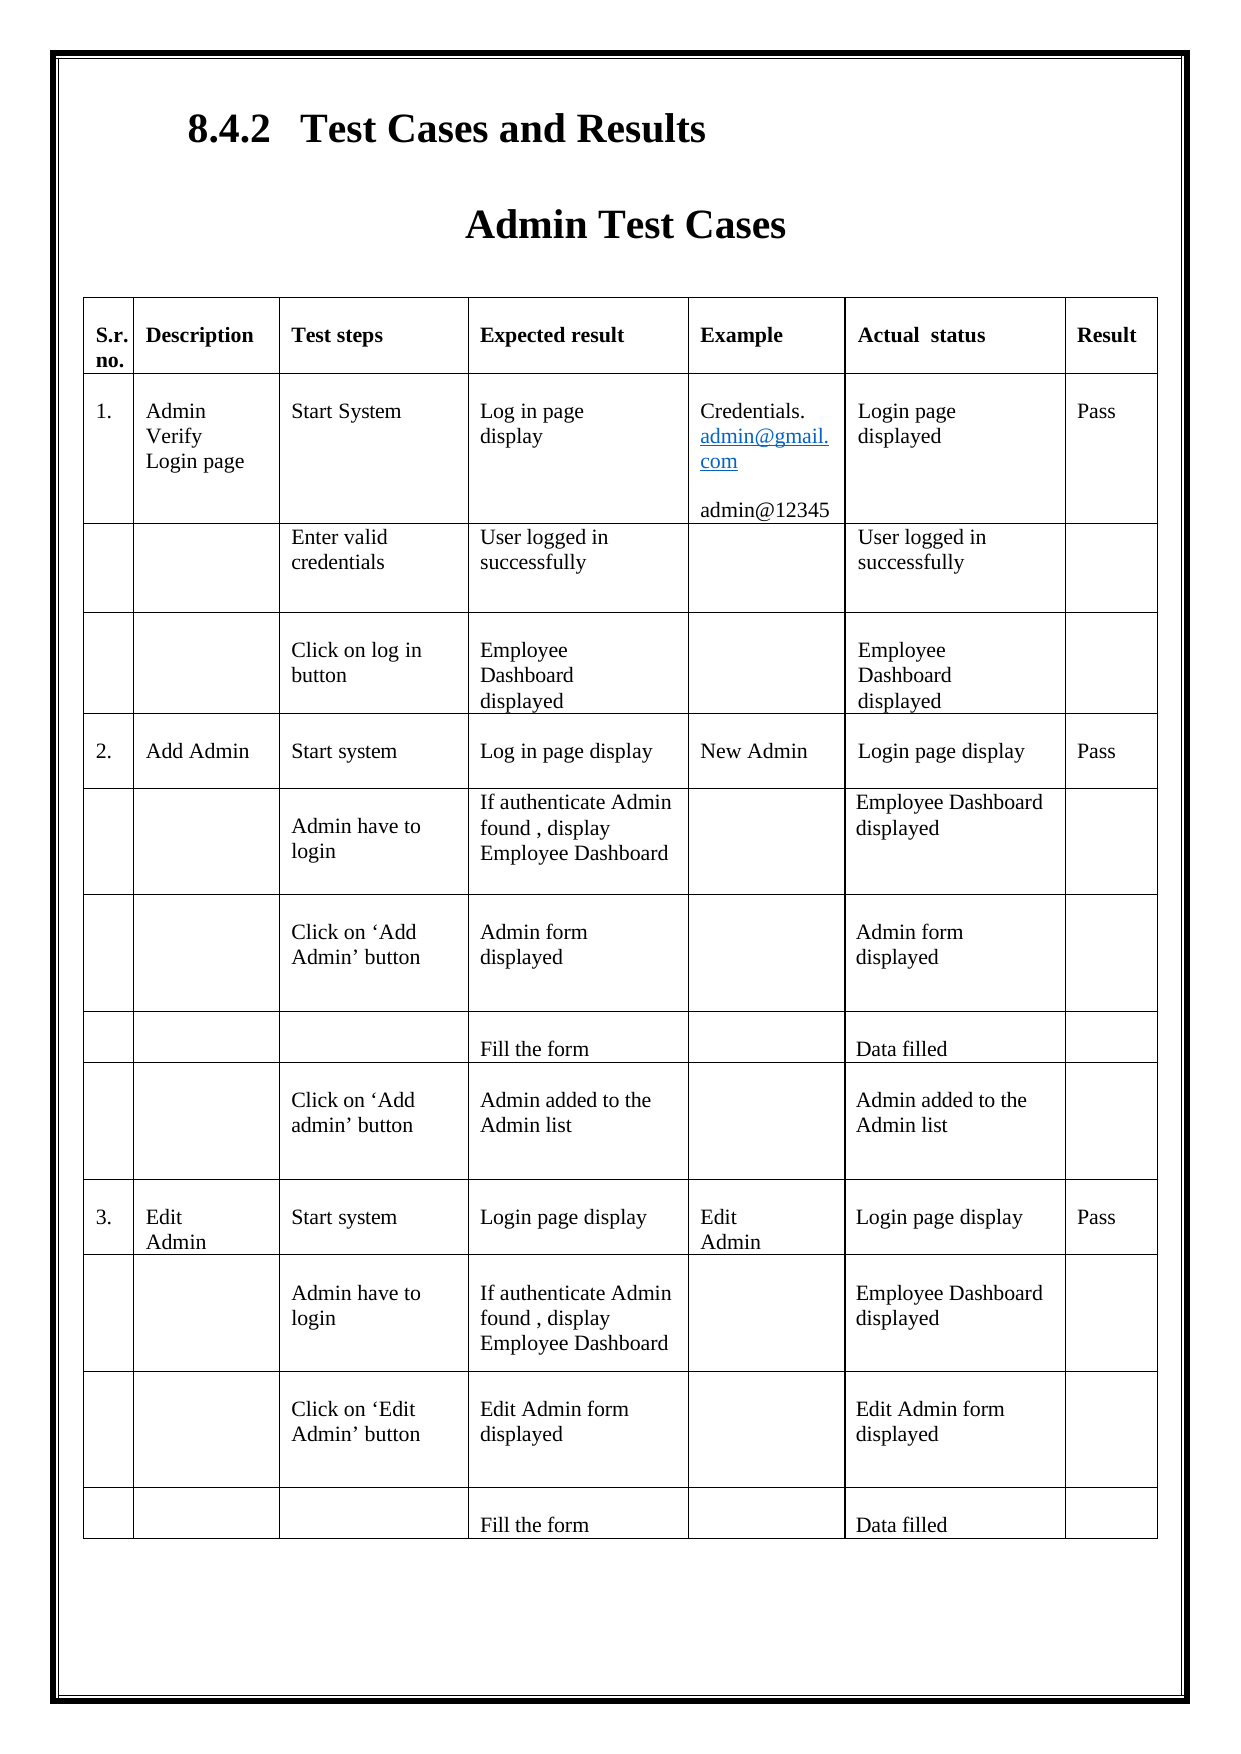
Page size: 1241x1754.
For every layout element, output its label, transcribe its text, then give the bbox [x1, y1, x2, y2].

table_cell [1066, 1372, 1157, 1487]
table_cell [1066, 789, 1157, 894]
table_cell [689, 1255, 844, 1371]
text Admin Test Cases [161, 199, 1090, 247]
table_cell [134, 1255, 279, 1371]
table_cell [134, 789, 279, 894]
table_cell Employee Dashboard displayed [469, 613, 688, 713]
table_cell [689, 1488, 844, 1537]
table_cell [689, 524, 844, 612]
table_cell [1066, 895, 1157, 1011]
table_cell Admin form displayed [846, 895, 1065, 1011]
table_cell Click on log in button [280, 613, 468, 713]
table_cell Credentials. admin@gmail.com admin@12345 [689, 374, 844, 523]
table_cell New Admin [689, 714, 844, 788]
table_cell [689, 895, 844, 1011]
table_cell Edit Admin [134, 1180, 279, 1254]
table_cell Start system [280, 714, 468, 788]
table_cell Edit Admin form displayed [469, 1372, 688, 1487]
table_cell If authenticate Admin found , display Employee Dashboard [469, 1255, 688, 1371]
table_cell 1. [84, 374, 133, 523]
table_cell If authenticate Admin found , display Employee Dashboard [469, 789, 688, 894]
table_cell Add Admin [134, 714, 279, 788]
table_cell [84, 1063, 133, 1179]
table_cell Admin added to the Admin list [469, 1063, 688, 1179]
table_cell Enter valid credentials [280, 524, 468, 612]
table_cell [689, 1372, 844, 1487]
table_cell [1066, 1012, 1157, 1062]
table_cell Admin added to the Admin list [846, 1063, 1065, 1179]
table_cell [84, 613, 133, 713]
table_cell Admin have to login [280, 789, 468, 894]
table_cell Click on ‘Add admin’ button [280, 1063, 468, 1179]
table_cell Pass [1066, 714, 1157, 788]
table_header Example [689, 298, 844, 372]
table_cell [280, 1012, 468, 1062]
list Test Cases and Results [187, 103, 1090, 151]
table_cell [134, 1012, 279, 1062]
table_header Result [1066, 298, 1157, 372]
table_cell [134, 524, 279, 612]
table_cell Employee Dashboard displayed [846, 613, 1065, 713]
table_cell Admin form displayed [469, 895, 688, 1011]
table_cell [1066, 1063, 1157, 1179]
table_cell 2. [84, 714, 133, 788]
table_cell Data filled [846, 1012, 1065, 1062]
table_cell [84, 524, 133, 612]
table_cell Login page display [846, 714, 1065, 788]
table_cell Employee Dashboard displayed [846, 1255, 1065, 1371]
table_cell Data filled [846, 1488, 1065, 1537]
table_cell Login page display [846, 1180, 1065, 1254]
table_header Test steps [280, 298, 468, 372]
table_cell Login page display [469, 1180, 688, 1254]
table_cell [1066, 613, 1157, 713]
table_cell [84, 789, 133, 894]
table_cell Admin Verify Login page [134, 374, 279, 523]
table_cell Fill the form [469, 1488, 688, 1537]
table_cell User logged in successfully [846, 524, 1065, 612]
table_cell [1066, 1255, 1157, 1371]
table_cell User logged in successfully [469, 524, 688, 612]
table_header S.r. no. [84, 298, 133, 372]
table_cell [1066, 524, 1157, 612]
table_cell [280, 1488, 468, 1537]
table_cell [134, 613, 279, 713]
table_cell 3. [84, 1180, 133, 1254]
table_cell Log in page display [469, 714, 688, 788]
table_cell [84, 1372, 133, 1487]
table_cell Edit Admin form displayed [846, 1372, 1065, 1487]
table_cell [689, 789, 844, 894]
table_header Expected result [469, 298, 688, 372]
table_cell [84, 1255, 133, 1371]
table_cell Click on ‘Add Admin’ button [280, 895, 468, 1011]
table_cell [689, 1063, 844, 1179]
table_cell Log in page display [469, 374, 688, 523]
table_cell Start system [280, 1180, 468, 1254]
table_cell Admin have to login [280, 1255, 468, 1371]
table_cell [134, 895, 279, 1011]
table_cell [134, 1372, 279, 1487]
table_cell [689, 613, 844, 713]
table_cell [134, 1488, 279, 1537]
table_cell Pass [1066, 374, 1157, 523]
table_cell [1066, 1488, 1157, 1537]
table_cell [84, 895, 133, 1011]
table_cell Fill the form [469, 1012, 688, 1062]
table_cell Edit Admin [689, 1180, 844, 1254]
table_cell Click on ‘Edit Admin’ button [280, 1372, 468, 1487]
table_cell Employee Dashboard displayed [846, 789, 1065, 894]
table_cell [84, 1488, 133, 1537]
table_cell Pass [1066, 1180, 1157, 1254]
table_cell [689, 1012, 844, 1062]
table_header Actual status [846, 298, 1065, 372]
table_cell Login page displayed [846, 374, 1065, 523]
table_header Description [134, 298, 279, 372]
table_cell [134, 1063, 279, 1179]
table_cell [84, 1012, 133, 1062]
table_cell Start System [280, 374, 468, 523]
